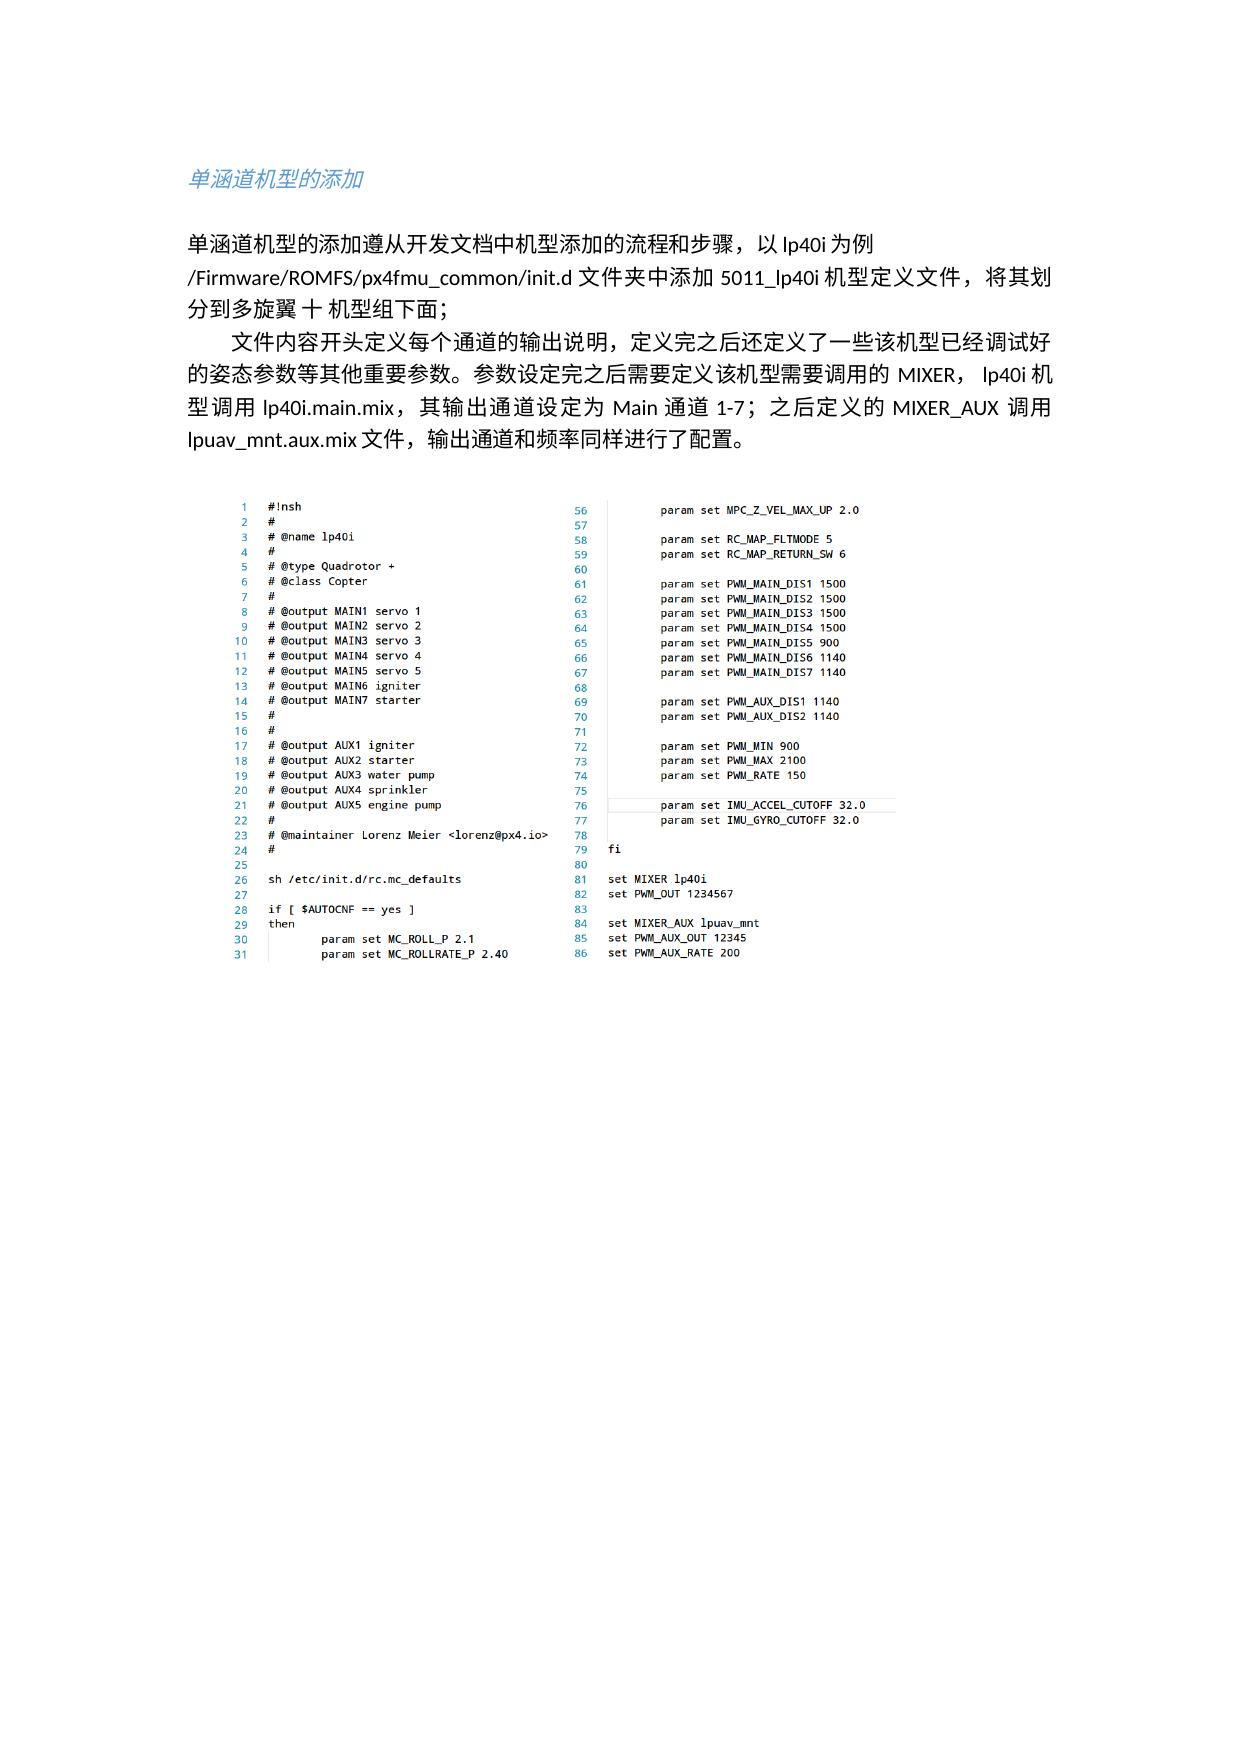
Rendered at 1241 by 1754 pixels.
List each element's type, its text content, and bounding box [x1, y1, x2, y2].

text 单涵道机型的添加遵从开发文档中机型添加的流程和步骤，以lp40i为例 [187, 227, 1053, 259]
text /Firmware/ROMFS/px4fmu_common/init.d文件夹中添加5011_lp40i机型定义文件，将其划分到多旋翼 十 机型组下面； [187, 259, 1053, 324]
text 文件内容开头定义每个通道的输出说明，定义完之后还定义了一些该机型已经调试好的姿态参数等其他重要参数。参数设定完之后需要定义该机型需要调用的MIXER， lp40i机型调用lp40i.main.mix，其输出通道设定为Main通道1-7；之后定义的MIXER_AUX 调用 lpuav_mnt.aux.mix文件，输出通道和频率同样进行了配置。 [187, 324, 1053, 454]
picture [569, 500, 897, 962]
text 单涵道机型的添加 [187, 162, 1053, 194]
picture [231, 499, 565, 962]
